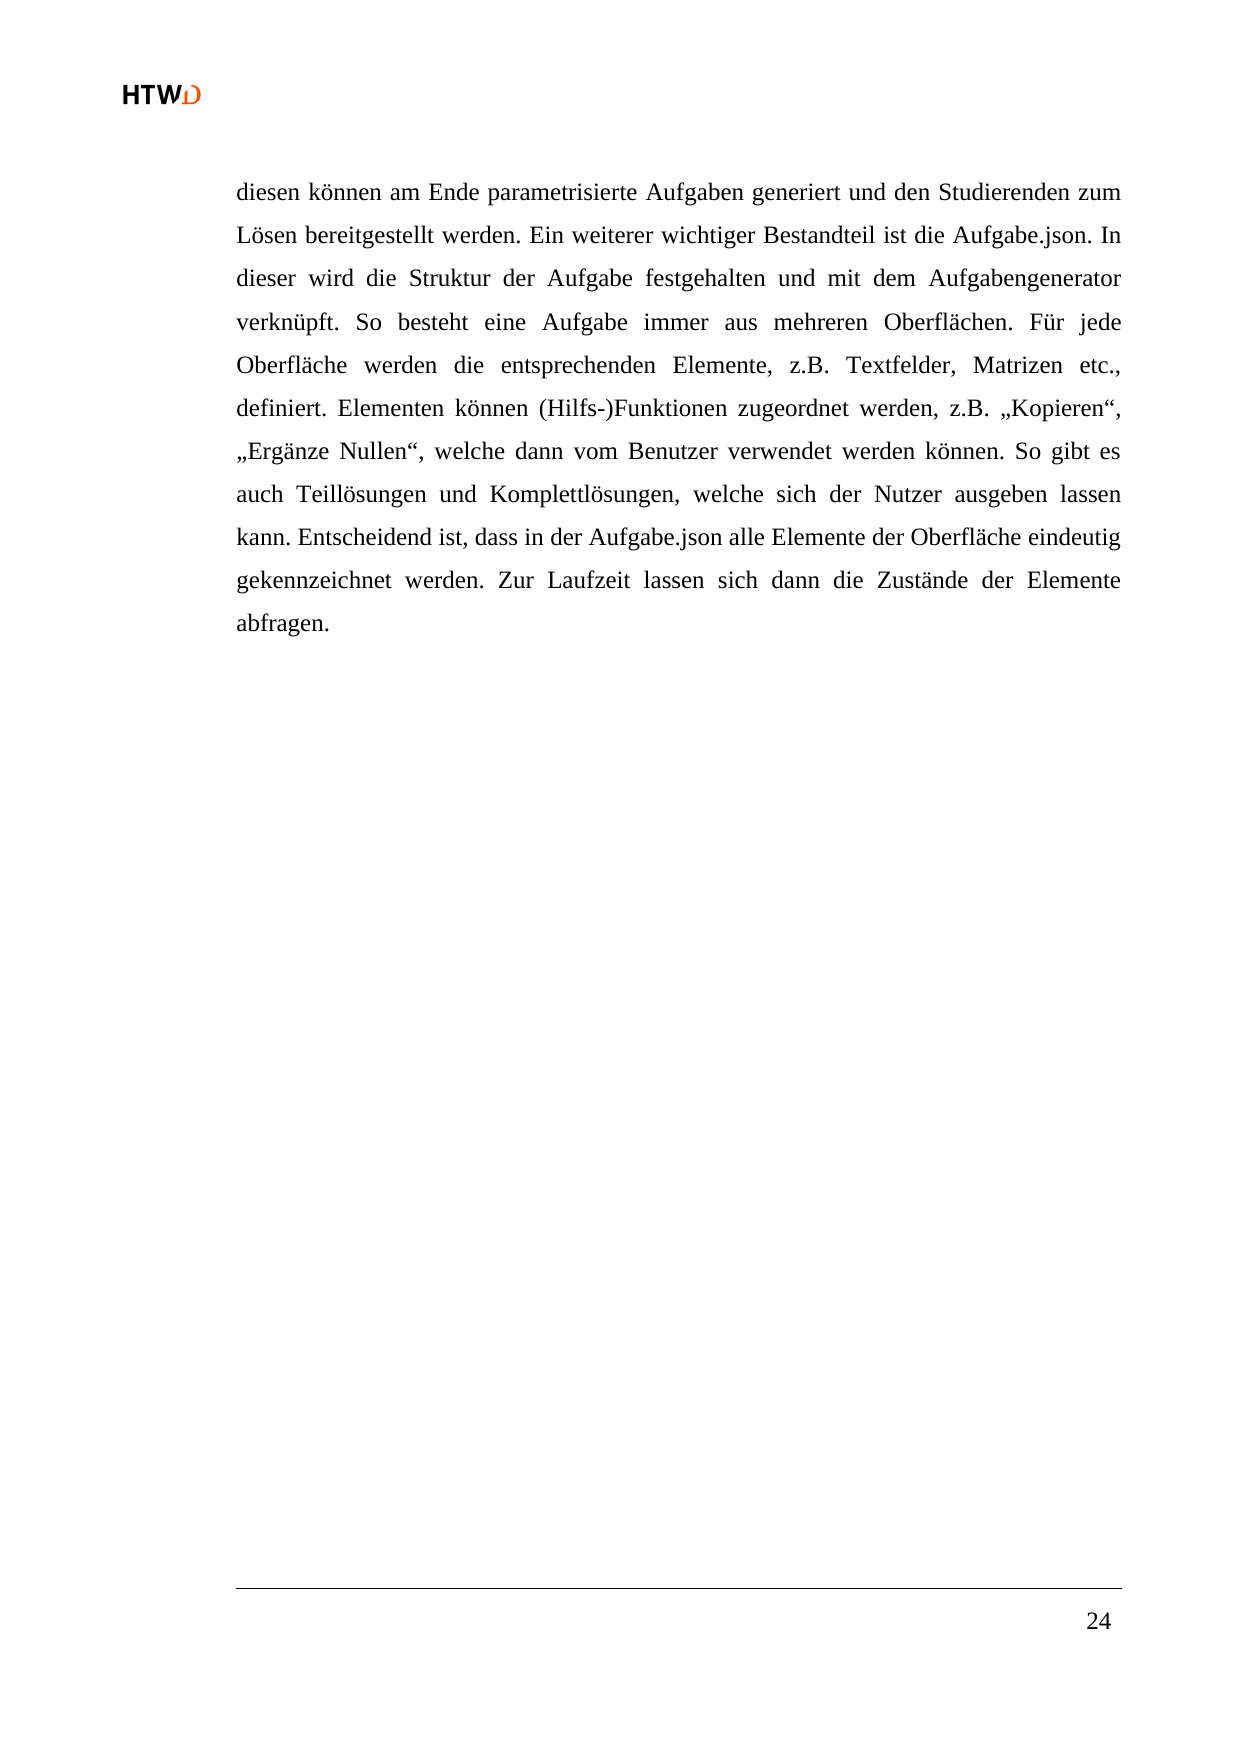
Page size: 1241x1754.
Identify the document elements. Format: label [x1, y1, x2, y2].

picture [108, 70, 216, 120]
text [236, 177, 1122, 637]
